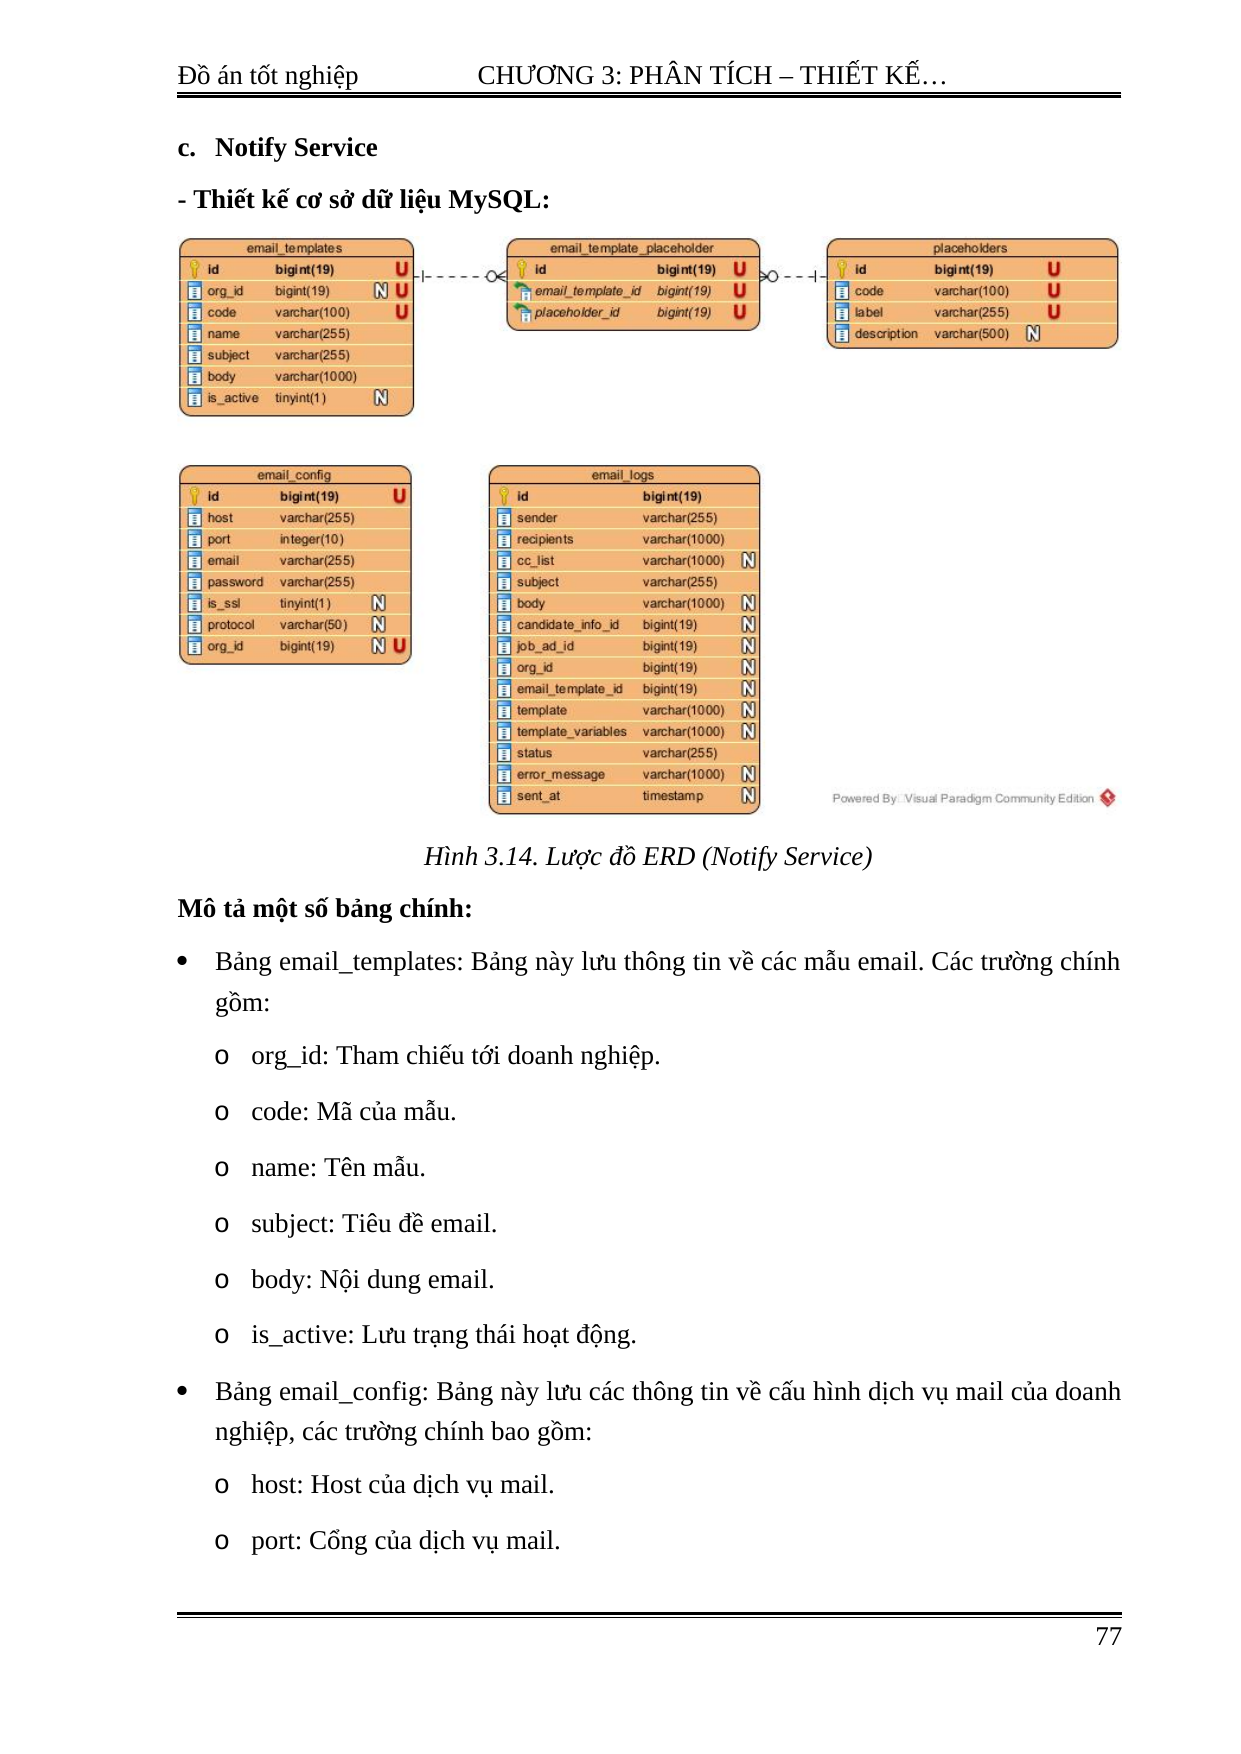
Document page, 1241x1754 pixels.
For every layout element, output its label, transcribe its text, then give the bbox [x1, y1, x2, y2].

list Notify Service [177, 131, 1122, 162]
picture [177, 236, 1122, 818]
list port: Cổng của dịch vụ mail. [213, 1524, 1122, 1557]
list - Thiết kế cơ sở dữ liệu MySQL: [177, 183, 1122, 215]
list name: Tên mẫu. [213, 1151, 1122, 1184]
list code: Mã của mẫu. [213, 1095, 1122, 1128]
list Mô tả một số bảng chính: [177, 893, 1122, 924]
list body: Nội dung email. [213, 1263, 1122, 1296]
list subject: Tiêu đề email. [213, 1207, 1122, 1240]
list Bảng email_config: Bảng này lưu các thông tin về cấu hình dịch vụ mail của doanh nghiệp, các trường chính bao gồm: [177, 1374, 1122, 1446]
list org_id: Tham chiếu tới doanh nghiệp. [213, 1039, 1122, 1072]
list is_active: Lưu trạng thái hoạt động. [213, 1319, 1122, 1352]
text Hình 3.14. Lược đồ ERD (Notify Service) [177, 840, 1122, 871]
list host: Host của dịch vụ mail. [213, 1468, 1122, 1501]
list Bảng email_templates: Bảng này lưu thông tin về các mẫu email. Các trường chính gồm: [177, 946, 1122, 1017]
